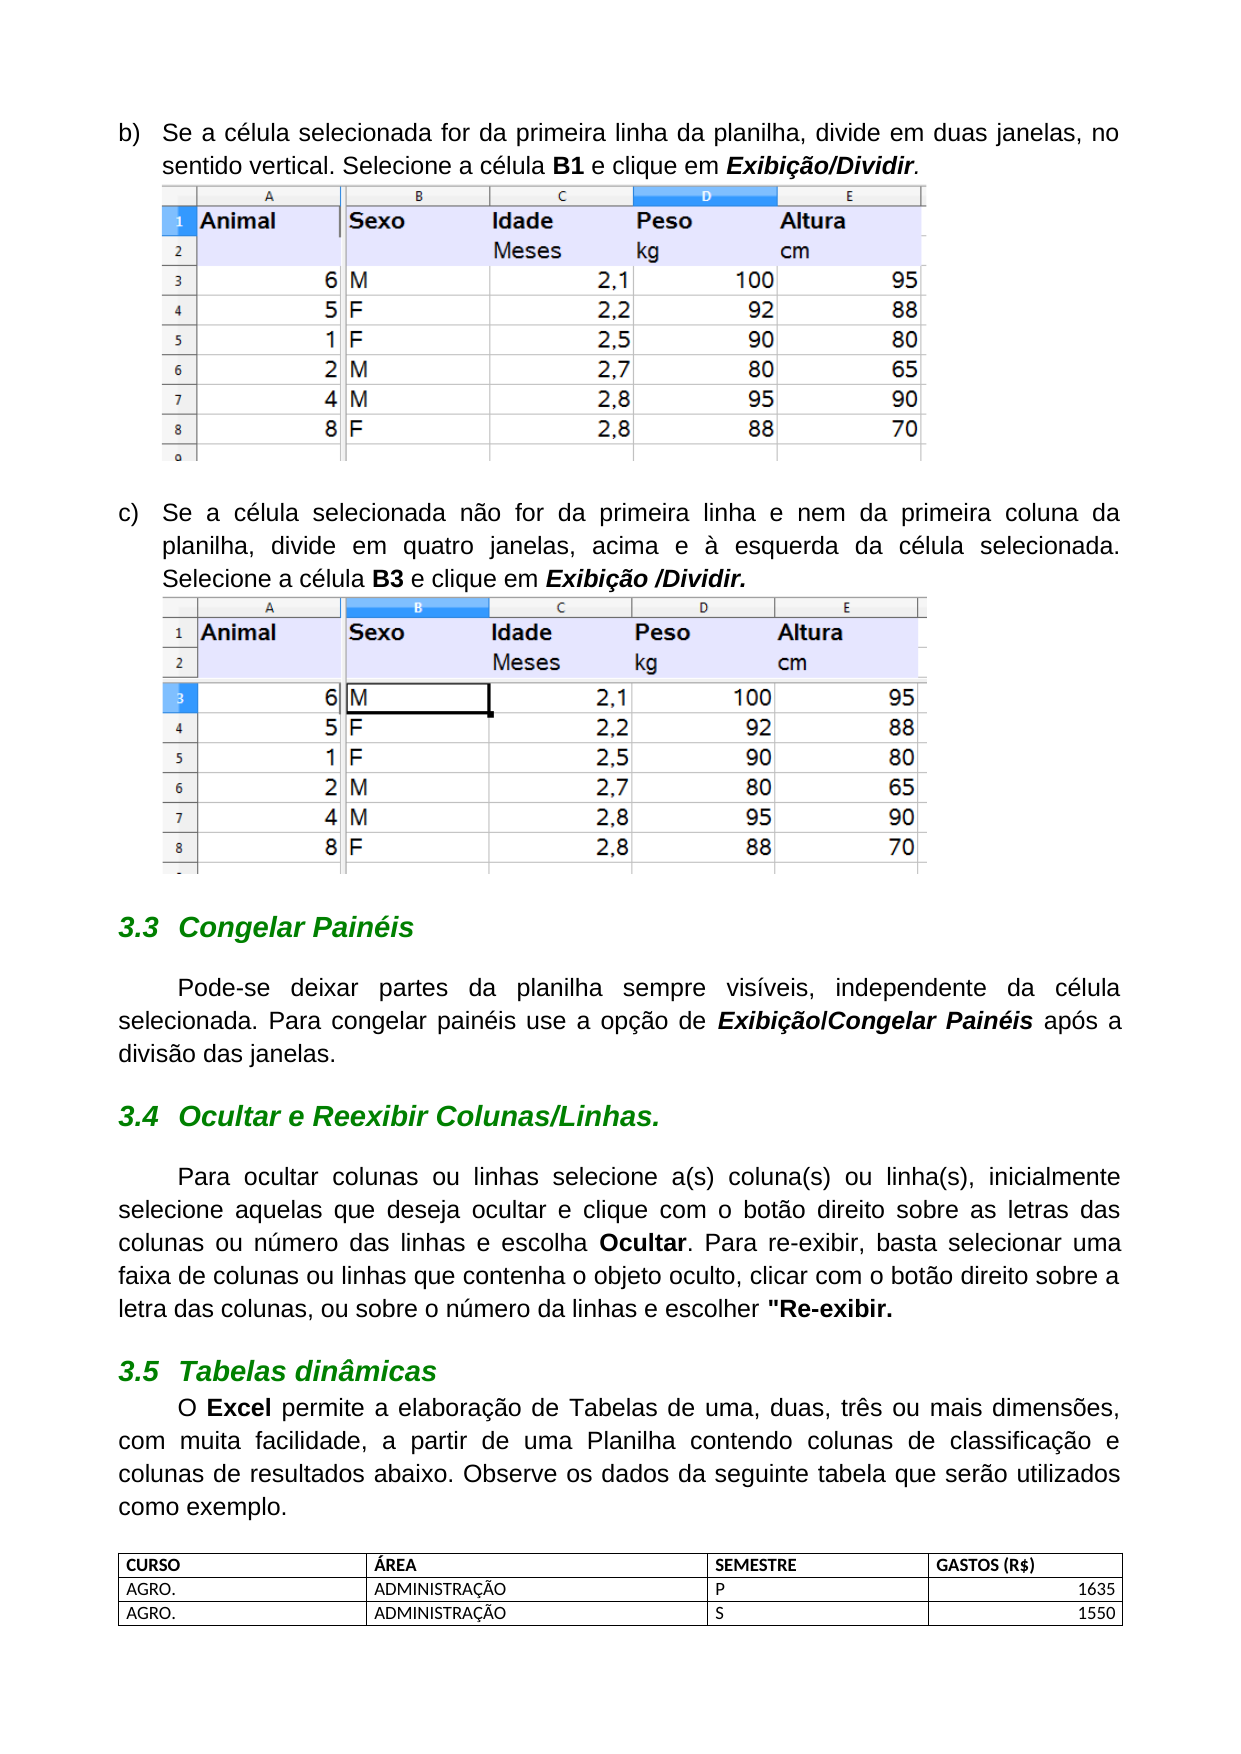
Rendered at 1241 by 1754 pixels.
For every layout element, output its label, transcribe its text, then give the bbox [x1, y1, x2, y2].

text Pode-se deixar partes da planilha sempre visíveis, independente da célula selecionada. Para congelar painéis use a opção de Exibição/Congelar Painéis após a divisão das janelas. [118, 973, 1122, 1067]
table_cell AGRO. [119, 1578, 366, 1601]
table_cell ADMINISTRAÇÃO [367, 1578, 707, 1601]
text O Excel permite a elaboração de Tabelas de uma, duas, três ou mais dimensões, com muita facilidade, a partir de uma Planilha contendo colunas de classificação e colunas de resultados abaixo. Observe os dados da seguinte tabela que serão utilizados como exemplo. [118, 1393, 1122, 1521]
subtitle Tabelas dinâmicas [118, 1354, 1122, 1388]
table_header ÁREA [367, 1554, 707, 1577]
table_cell 1550 [929, 1602, 1122, 1624]
list Se a célula selecionada não for da primeira linha e nem da primeira coluna da planilha, divide em quatro janelas, acima e à esquerda da célula selecionada. Selecione a célula B3 e clique em Exibição /Dividir. [118, 498, 1122, 592]
table_cell 1635 [929, 1578, 1122, 1601]
picture [161, 184, 927, 461]
table_cell P [708, 1578, 928, 1601]
subtitle Congelar Painéis [118, 910, 1122, 944]
picture [162, 596, 927, 874]
text Para ocultar colunas ou linhas selecione a(s) coluna(s) ou linha(s), inicialmente selecione aquelas que deseja ocultar e clique com o botão direito sobre as letras das colunas ou número das linhas e escolha Ocultar. Para re-exibir, basta selecionar uma faixa de colunas ou linhas que contenha o objeto oculto, clicar com o botão direito sobre a letra das colunas, ou sobre o número da linhas e escolher "Re-exibir. [118, 1162, 1122, 1323]
table_cell S [708, 1602, 928, 1624]
list Se a célula selecionada for da primeira linha da planilha, divide em duas janelas, no sentido vertical. Selecione a célula B1 e clique em Exibição/Dividir. [118, 118, 1122, 180]
table_header GASTOS (R$) [929, 1554, 1122, 1577]
table_cell ADMINISTRAÇÃO [367, 1602, 707, 1624]
subtitle Ocultar e Reexibir Colunas/Linhas. [118, 1099, 1122, 1133]
table_header CURSO [119, 1554, 366, 1577]
table_header SEMESTRE [708, 1554, 928, 1577]
table_cell AGRO. [119, 1602, 366, 1624]
